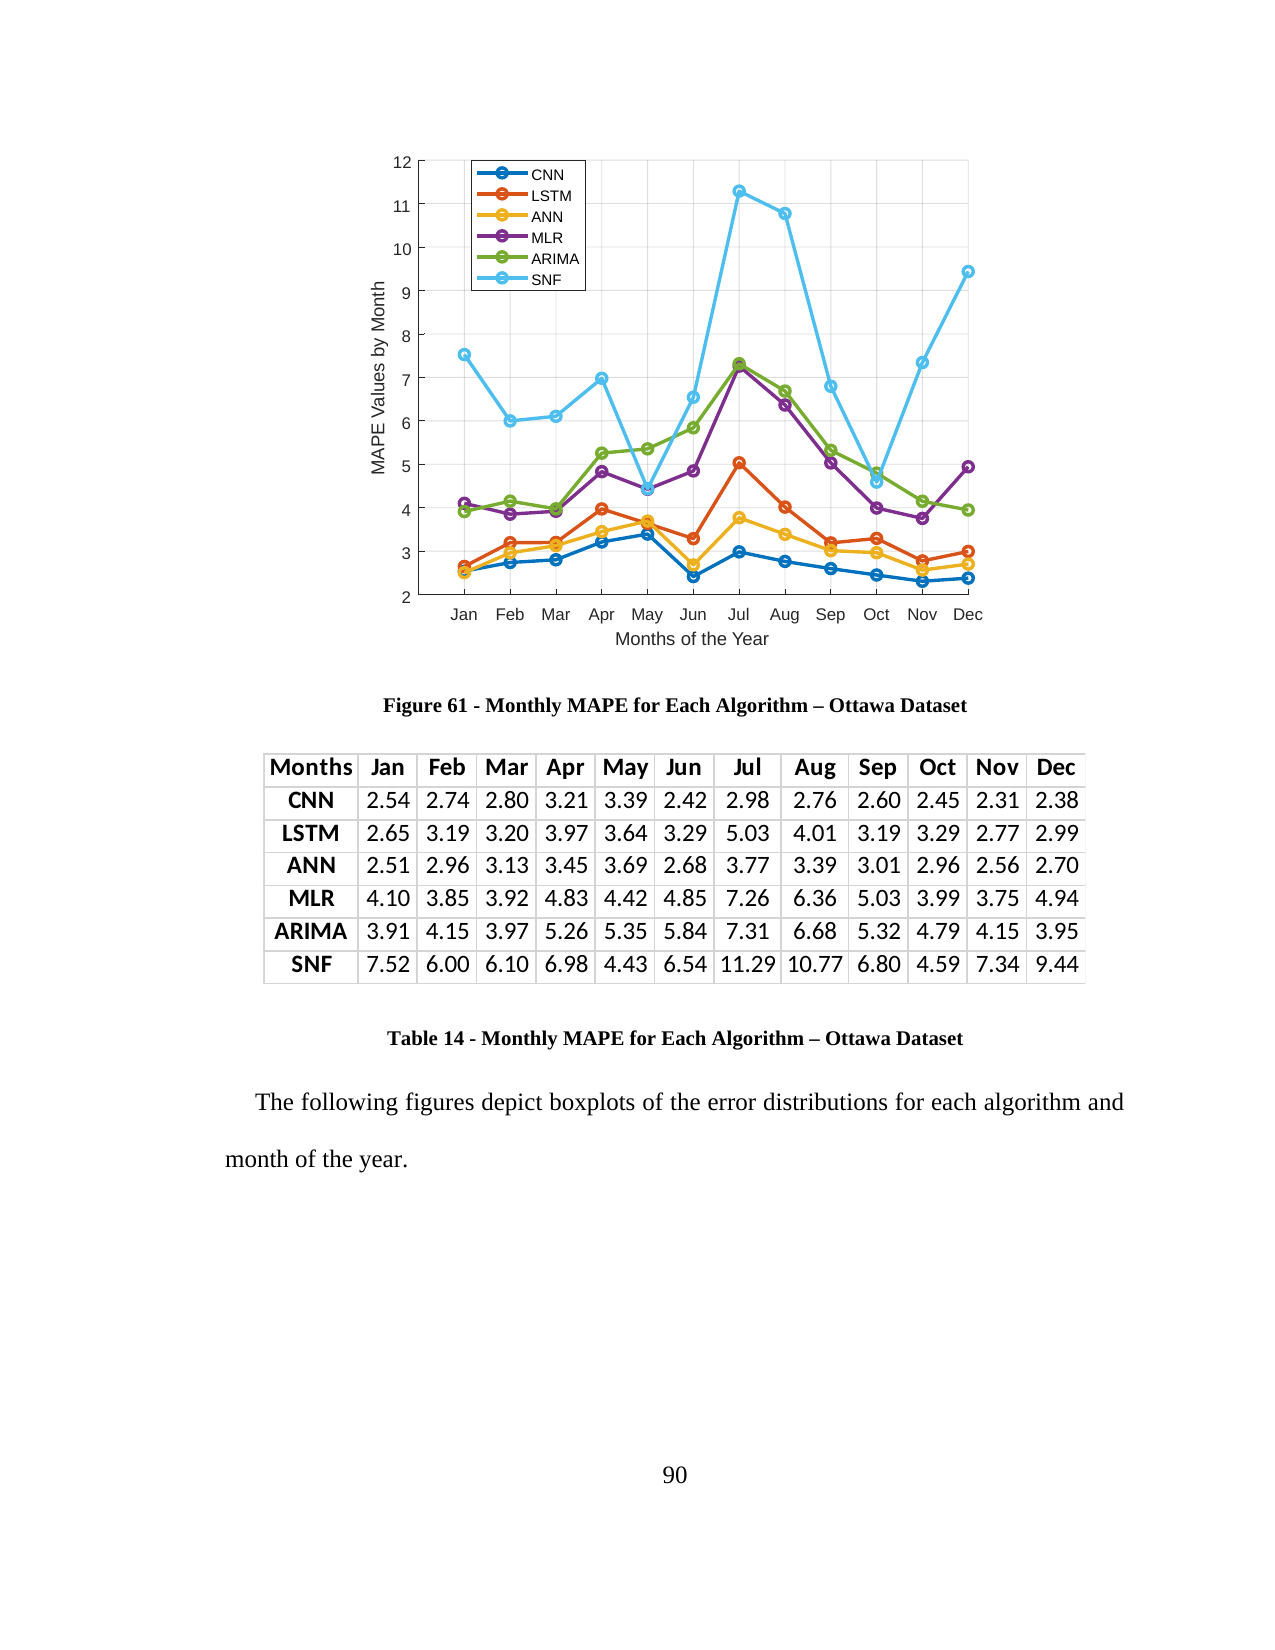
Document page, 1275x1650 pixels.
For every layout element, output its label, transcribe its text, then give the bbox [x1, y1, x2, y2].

text The following figures depict boxplots of the error distributions for each algorithm and month of the year. [225, 1087, 1125, 1173]
text Figure 61 - Monthly MAPE for Each Algorithm – Ottawa Dataset [225, 693, 1125, 717]
text Table 14 - Monthly MAPE for Each Algorithm – Ottawa Dataset [225, 1026, 1125, 1050]
